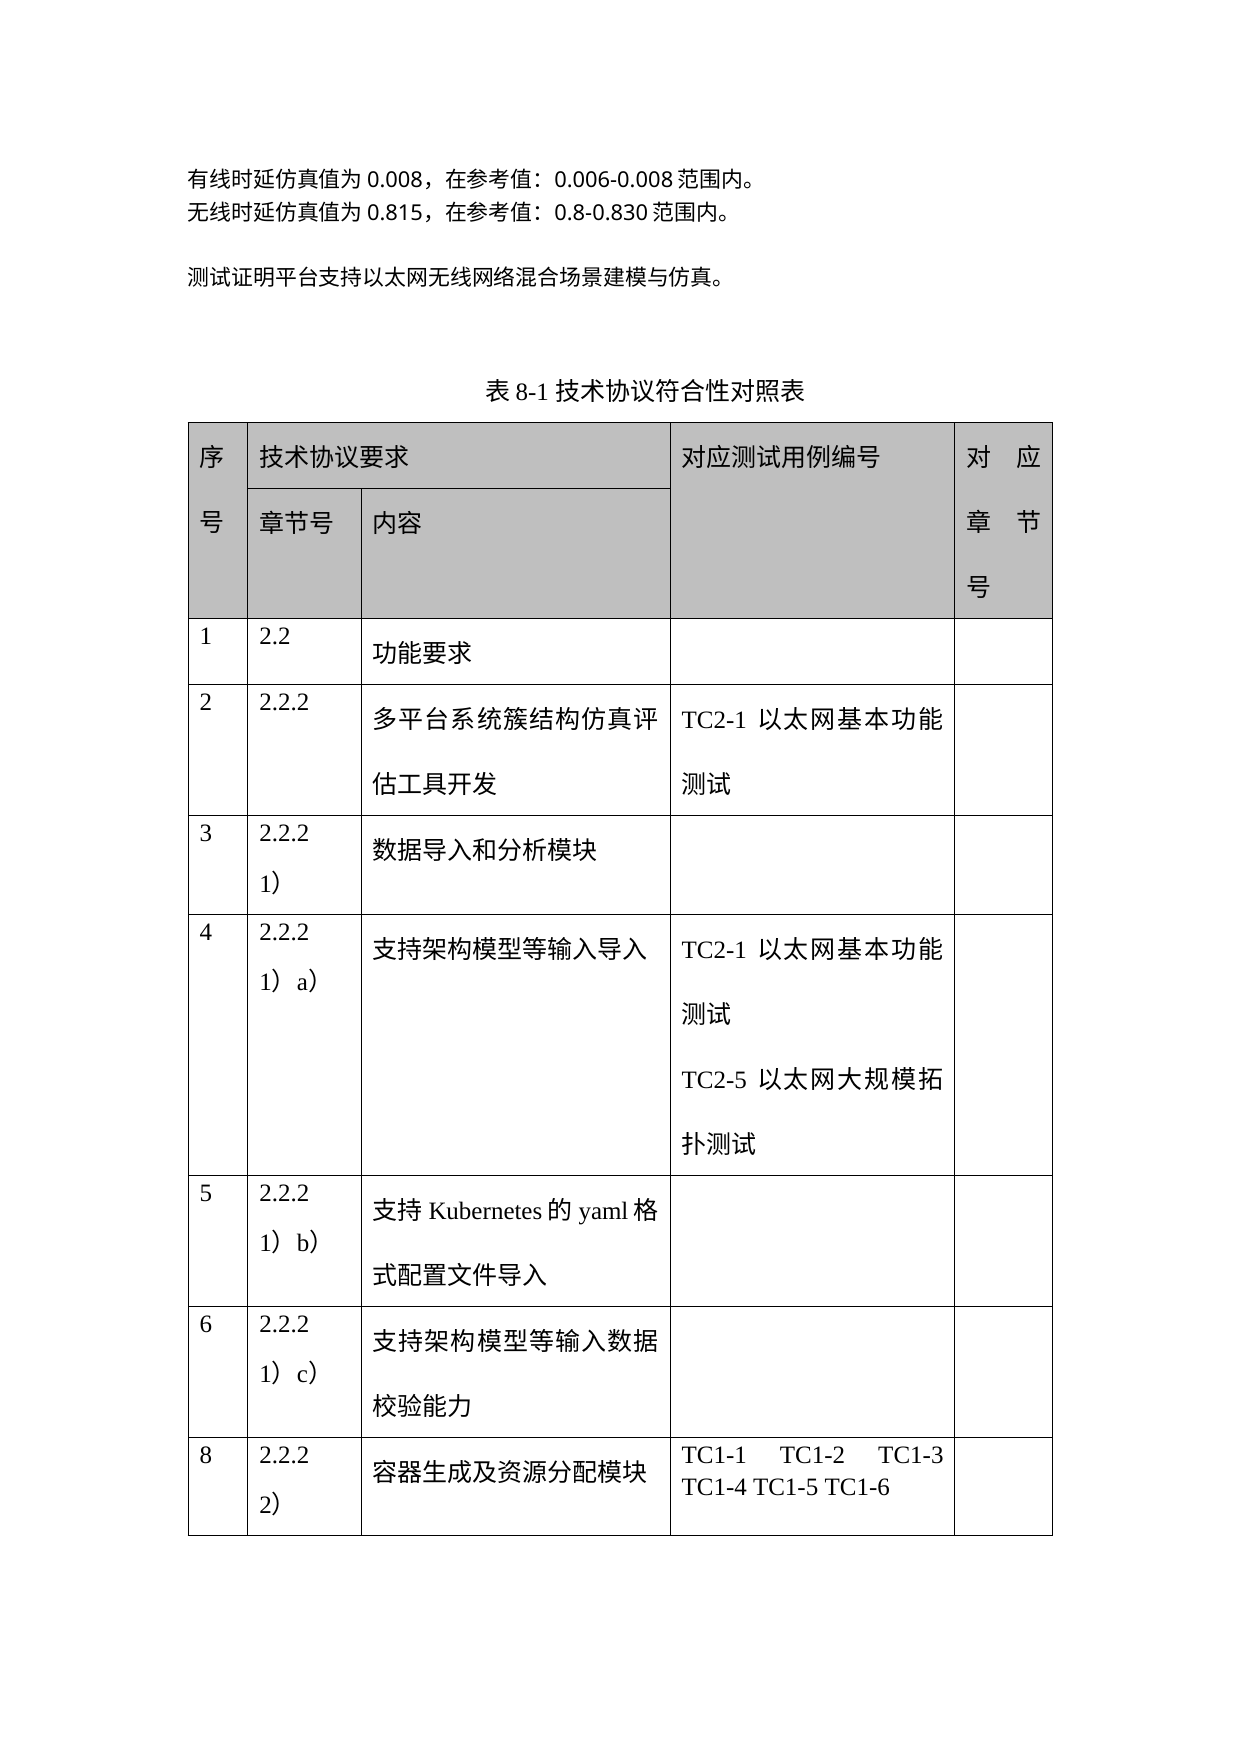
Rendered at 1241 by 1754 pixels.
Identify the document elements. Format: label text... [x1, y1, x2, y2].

text 测试证明平台支持以太网无线网络混合场景建模与仿真。 [187, 259, 1053, 292]
text 无线时延仿真值为0.815，在参考值：0.8-0.830范围内。 [187, 194, 1053, 227]
table_cell [671, 1307, 954, 1437]
table_cell 容器生成及资源分配模块 [362, 1438, 670, 1535]
table_cell TC2-1 以太网基本功能测试 TC2-5 以太网大规模拓扑测试 [671, 915, 954, 1175]
table_cell 2.2.2 1）a） [248, 915, 361, 1175]
table_cell 2 [189, 685, 247, 815]
table_cell 1 [189, 619, 247, 684]
table_cell [955, 915, 1052, 1175]
table_cell [955, 685, 1052, 815]
table_cell 2.2.2 1）c） [248, 1307, 361, 1437]
table_cell 5 [189, 1176, 247, 1306]
table_cell 章节号 [248, 489, 361, 618]
table_cell 功能要求 [362, 619, 670, 684]
table_cell [955, 1176, 1052, 1306]
table_cell 2.2.2 1） [248, 816, 361, 914]
table_cell 4 [189, 915, 247, 1175]
table_cell [955, 619, 1052, 684]
table_cell 2.2.2 [248, 685, 361, 815]
table_cell 支持架构模型等输入导入 [362, 915, 670, 1175]
table_header 序号 [189, 423, 247, 618]
table_cell 内容 [362, 489, 670, 618]
table_header 对应章节号 [955, 423, 1052, 618]
table_cell 2.2.2 1）b） [248, 1176, 361, 1306]
text 有线时延仿真值为0.008，在参考值：0.006-0.008范围内。 [187, 162, 1053, 194]
table_cell TC2-1 以太网基本功能测试 [671, 685, 954, 815]
table_cell [955, 1307, 1052, 1437]
table_header 对应测试用例编号 [671, 423, 954, 618]
table_cell 多平台系统簇结构仿真评估工具开发 [362, 685, 670, 815]
table_cell 3 [189, 816, 247, 914]
table_header 技术协议要求 [248, 423, 670, 488]
table_cell 6 [189, 1307, 247, 1437]
table_cell 8 [189, 1438, 247, 1535]
table_cell 2.2.2 2） [248, 1438, 361, 1535]
table_cell 支持架构模型等输入数据校验能力 [362, 1307, 670, 1437]
text 表8-1 技术协议符合性对照表 [187, 357, 1053, 422]
table_cell [671, 619, 954, 684]
table_cell TC1-1 TC1-2 TC1-3 TC1-4 TC1-5 TC1-6 [671, 1438, 954, 1535]
table_cell 支持Kubernetes的yaml格式配置文件导入 [362, 1176, 670, 1306]
table_cell [955, 1438, 1052, 1535]
table_cell 2.2 [248, 619, 361, 684]
table_cell [955, 816, 1052, 914]
table_cell 数据导入和分析模块 [362, 816, 670, 914]
table_cell [671, 1176, 954, 1306]
table_cell [671, 816, 954, 914]
